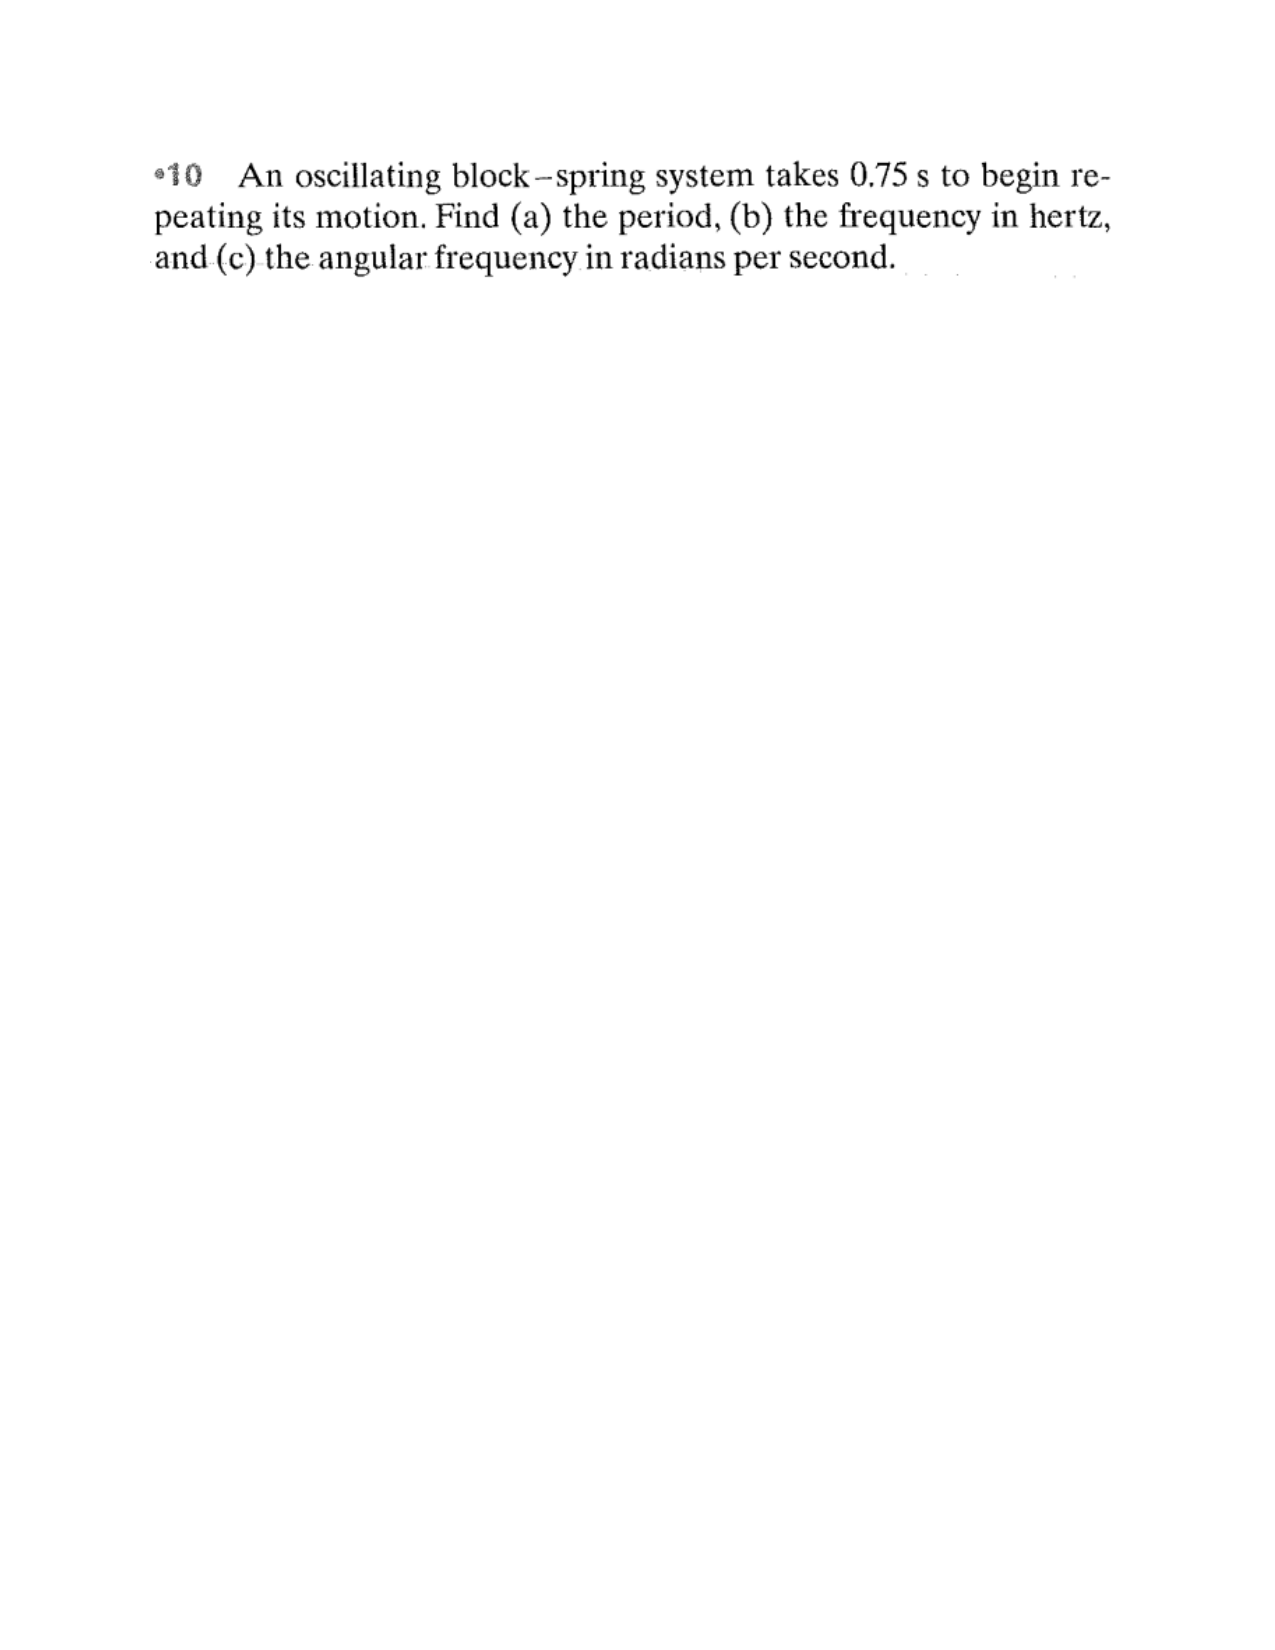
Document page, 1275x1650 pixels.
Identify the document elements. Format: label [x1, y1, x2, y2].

picture [150, 150, 1125, 287]
